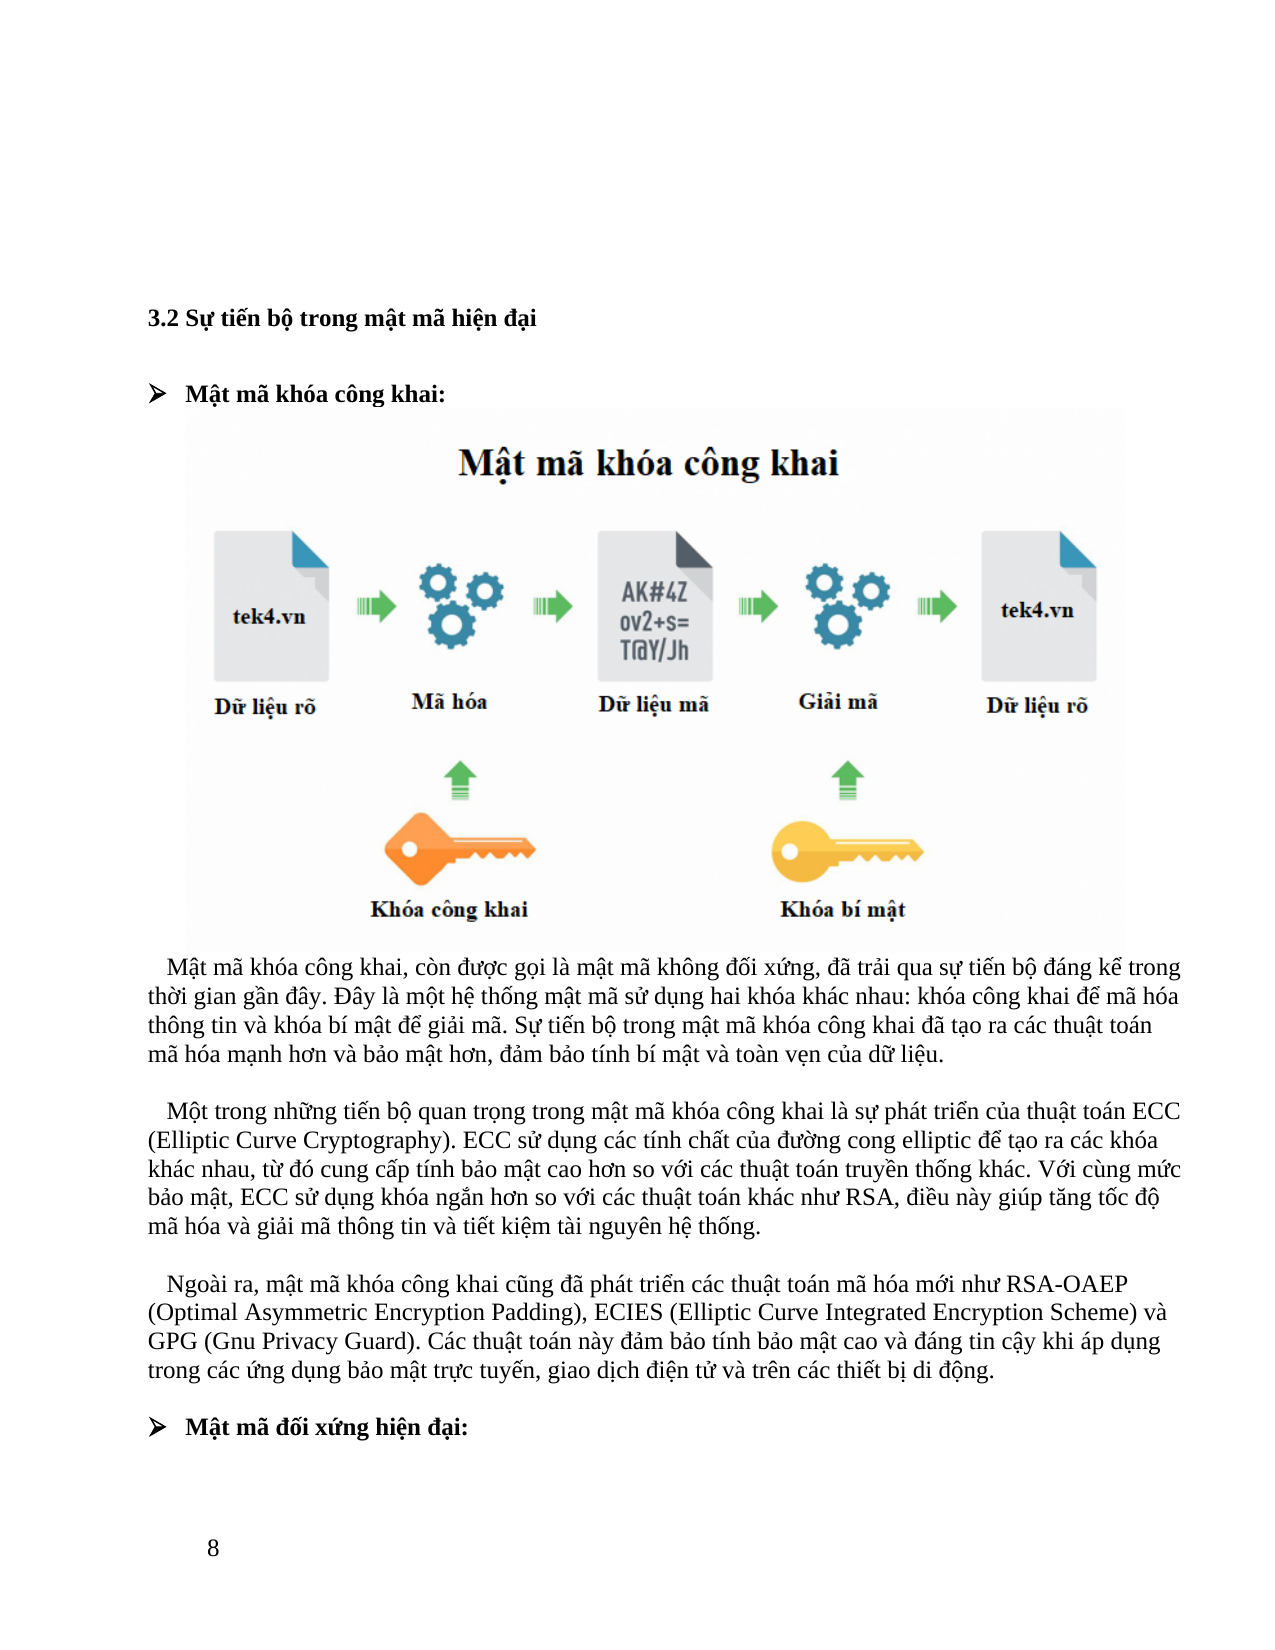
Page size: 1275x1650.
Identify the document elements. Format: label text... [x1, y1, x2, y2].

picture [185, 407, 1126, 953]
text Một trong những tiến bộ quan trọng trong mật mã khóa công khai là sự phát triển của thuật toán ECC (Elliptic Curve Cryptography). ECC sử dụng các tính chất của đường cong elliptic để tạo ra các khóa khác nhau, từ đó cung cấp tính bảo mật cao hơn so với các thuật toán truyền thống khác. Với cùng mức bảo mật, ECC sử dụng khóa ngắn hơn so với các thuật toán khác như RSA, điều này giúp tăng tốc độ mã hóa và giải mã thông tin và tiết kiệm tài nguyên hệ thống. [148, 1096, 1186, 1240]
subtitle 3.2 Sự tiến bộ trong mật mã hiện đại [148, 303, 1186, 332]
text Ngoài ra, mật mã khóa công khai cũng đã phát triển các thuật toán mã hóa mới như RSA-OAEP (Optimal Asymmetric Encryption Padding), ECIES (Elliptic Curve Integrated Encryption Scheme) và GPG (Gnu Privacy Guard). Các thuật toán này đảm bảo tính bảo mật cao và đáng tin cậy khi áp dụng trong các ứng dụng bảo mật trực tuyến, giao dịch điện tử và trên các thiết bị di động. [148, 1269, 1186, 1384]
list Mật mã đối xứng hiện đại: [148, 1412, 1186, 1441]
text Mật mã khóa công khai, còn được gọi là mật mã không đối xứng, đã trải qua sự tiến bộ đáng kể trong thời gian gần đây. Đây là một hệ thống mật mã sử dụng hai khóa khác nhau: khóa công khai để mã hóa thông tin và khóa bí mật để giải mã. Sự tiến bộ trong mật mã khóa công khai đã tạo ra các thuật toán mã hóa mạnh hơn và bảo mật hơn, đảm bảo tính bí mật và toàn vẹn của dữ liệu. [148, 952, 1186, 1096]
